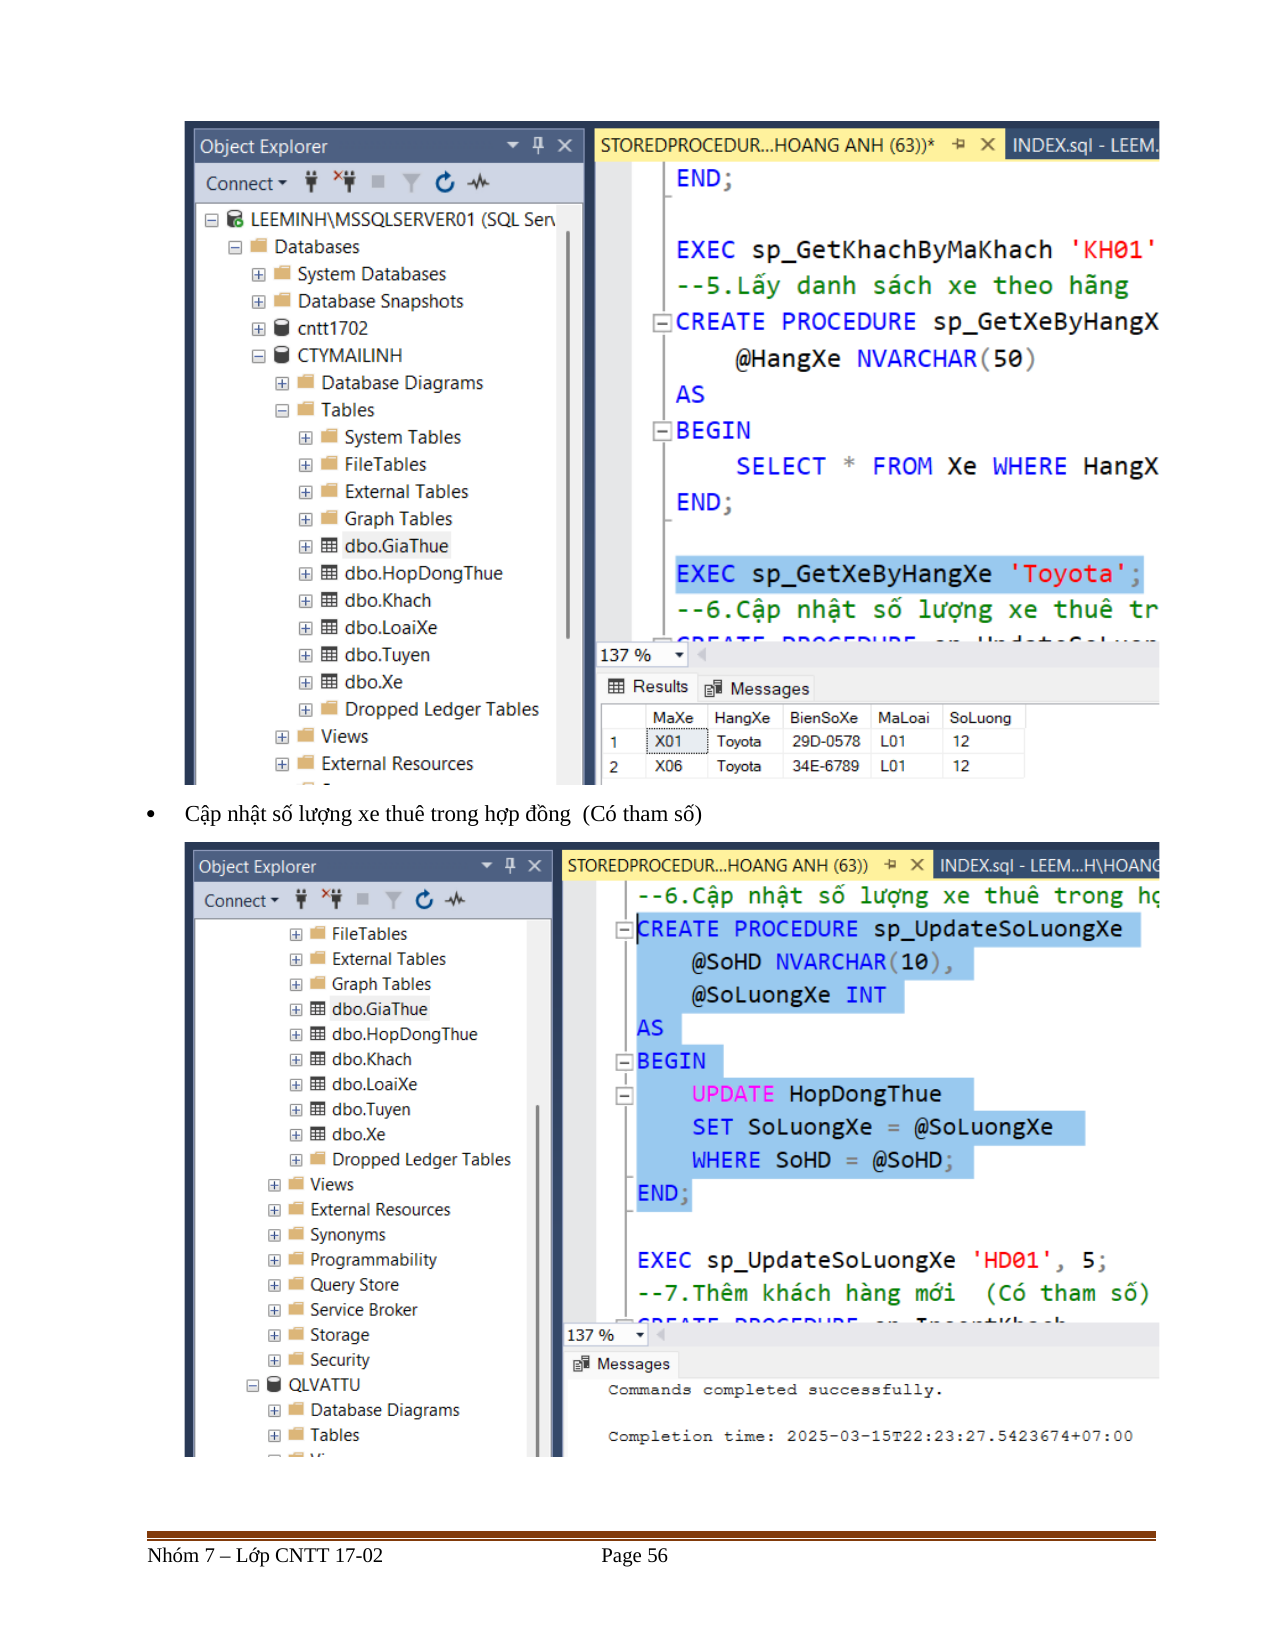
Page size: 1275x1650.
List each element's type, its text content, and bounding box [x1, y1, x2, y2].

picture [184, 121, 1160, 785]
text Cập nhật số lượng xe thuê trong hợp đồng (Có tham số) [147, 801, 1156, 827]
picture [184, 842, 1160, 1457]
